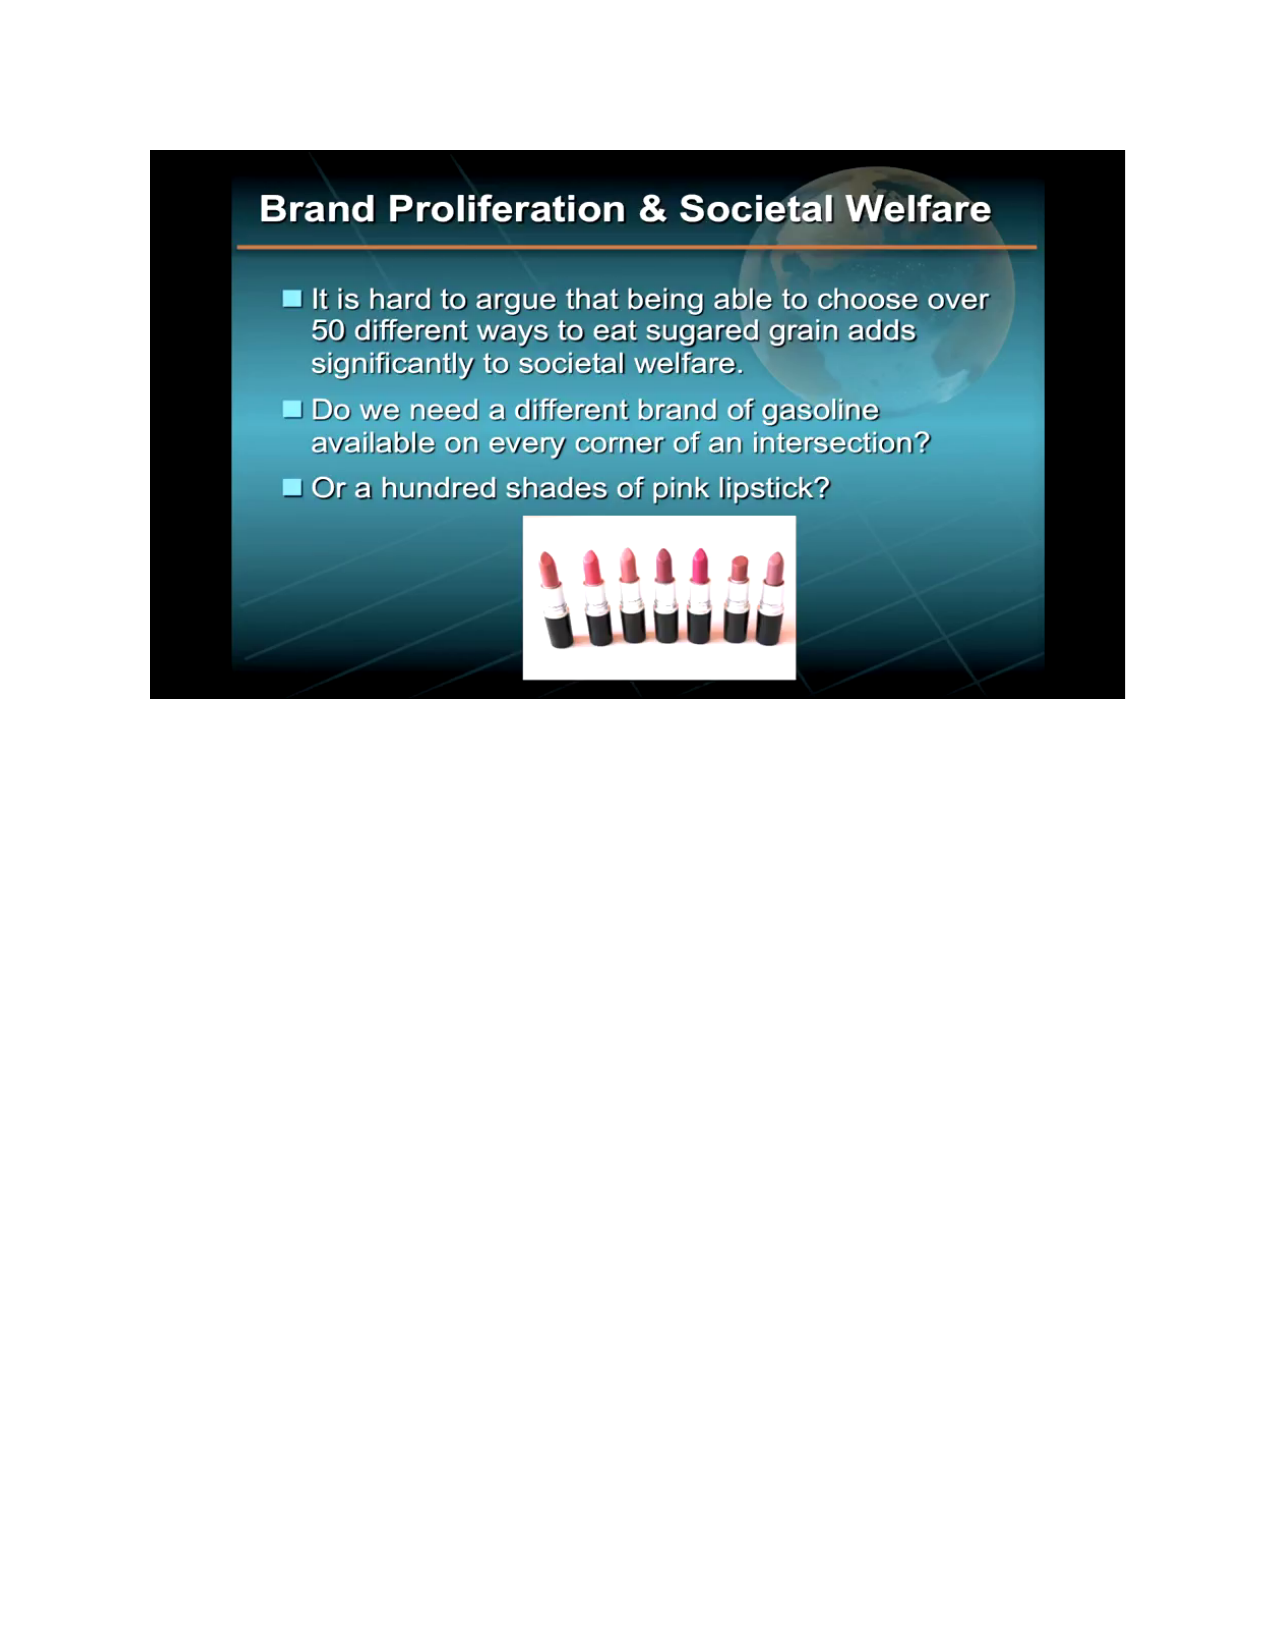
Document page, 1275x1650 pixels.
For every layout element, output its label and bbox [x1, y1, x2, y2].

picture [150, 150, 1125, 699]
